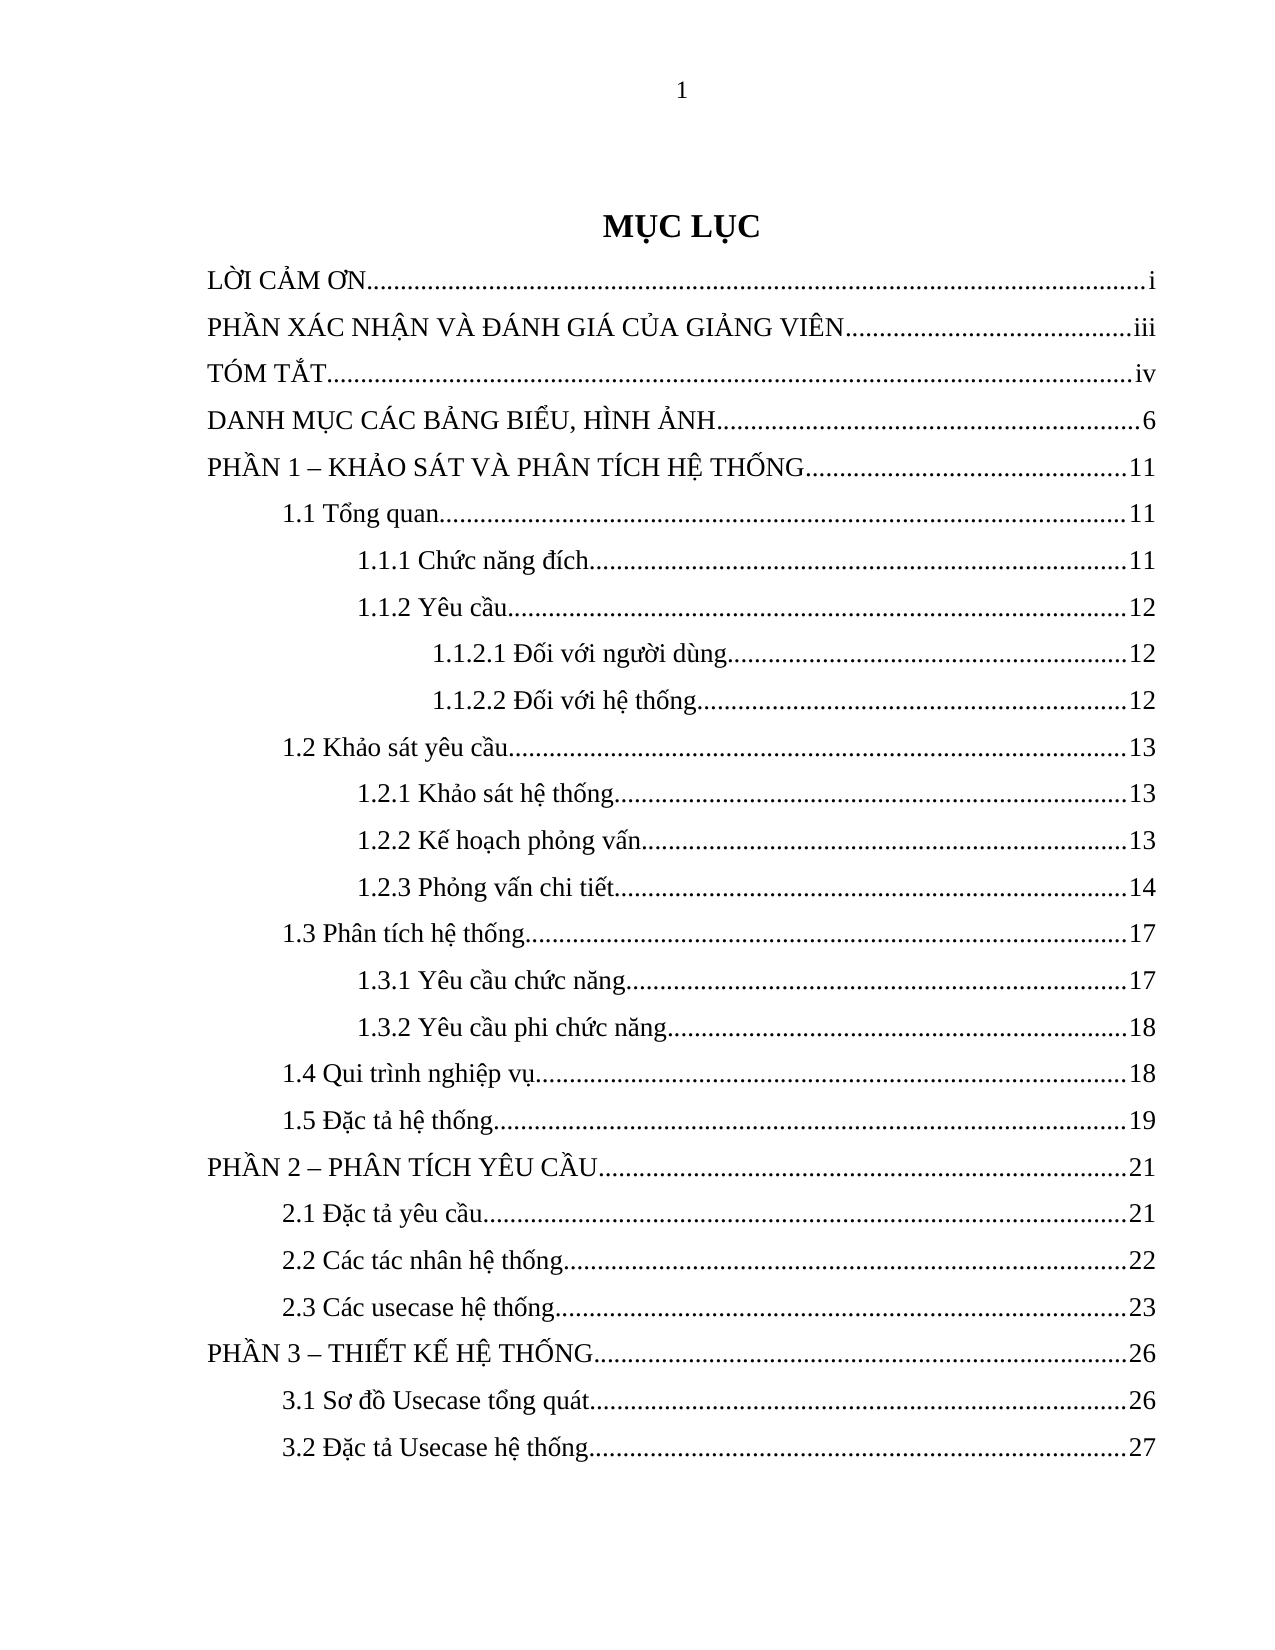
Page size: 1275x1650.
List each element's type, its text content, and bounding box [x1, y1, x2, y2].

text 1.1 Tổng quan 11 [282, 498, 1157, 529]
text 2.1 Đặc tả yêu cầu 21 [282, 1198, 1157, 1229]
text 1.2.3 Phỏng vấn chi tiết 14 [357, 871, 1157, 902]
text PHẦN 1 – KHẢO SÁT VÀ PHÂN TÍCH HỆ THỐNG 11 [207, 451, 1157, 482]
text 2.2 Các tác nhân hệ thống 22 [282, 1244, 1157, 1275]
text 1.1.2 Yêu cầu 12 [357, 591, 1157, 622]
text 3.1 Sơ đồ Usecase tổng quát 26 [282, 1384, 1157, 1415]
text PHẦN 2 – PHÂN TÍCH YÊU CẦU 21 [207, 1151, 1157, 1182]
text 2.3 Các usecase hệ thống 23 [282, 1291, 1157, 1322]
text 3.2 Đặc tả Usecase hệ thống 27 [282, 1431, 1157, 1462]
text LỜI CẢM ƠN i [207, 264, 1157, 295]
text 1.3.1 Yêu cầu chức năng 17 [357, 964, 1157, 995]
text DANH MỤC CÁC BẢNG BIỂU, HÌNH ẢNH 6 [207, 404, 1157, 435]
text PHẦN XÁC NHẬN VÀ ĐÁNH GIÁ CỦA GIẢNG VIÊN iii [207, 311, 1157, 342]
text 1.2.2 Kế hoạch phỏng vấn 13 [357, 824, 1157, 855]
text TÓM TẮT iv [207, 358, 1157, 389]
text 1.1.2.2 Đối với hệ thống 12 [432, 684, 1157, 715]
text 1.5 Đặc tả hệ thống 19 [282, 1104, 1157, 1135]
text 1.1.2.1 Đối với người dùng 12 [432, 638, 1157, 669]
text 1.3 Phân tích hệ thống 17 [282, 918, 1157, 949]
text 1.2 Khảo sát yêu cầu 13 [282, 731, 1157, 762]
text PHẦN 3 – THIẾT KẾ HỆ THỐNG 26 [207, 1338, 1157, 1369]
text 1.2.1 Khảo sát hệ thống 13 [357, 778, 1157, 809]
text 1.3.2 Yêu cầu phi chức năng 18 [357, 1011, 1157, 1042]
text 1.1.1 Chức năng đích 11 [357, 544, 1157, 575]
text 1.4 Qui trình nghiệp vụ 18 [282, 1058, 1157, 1089]
text MỤC LỤC [207, 207, 1157, 245]
